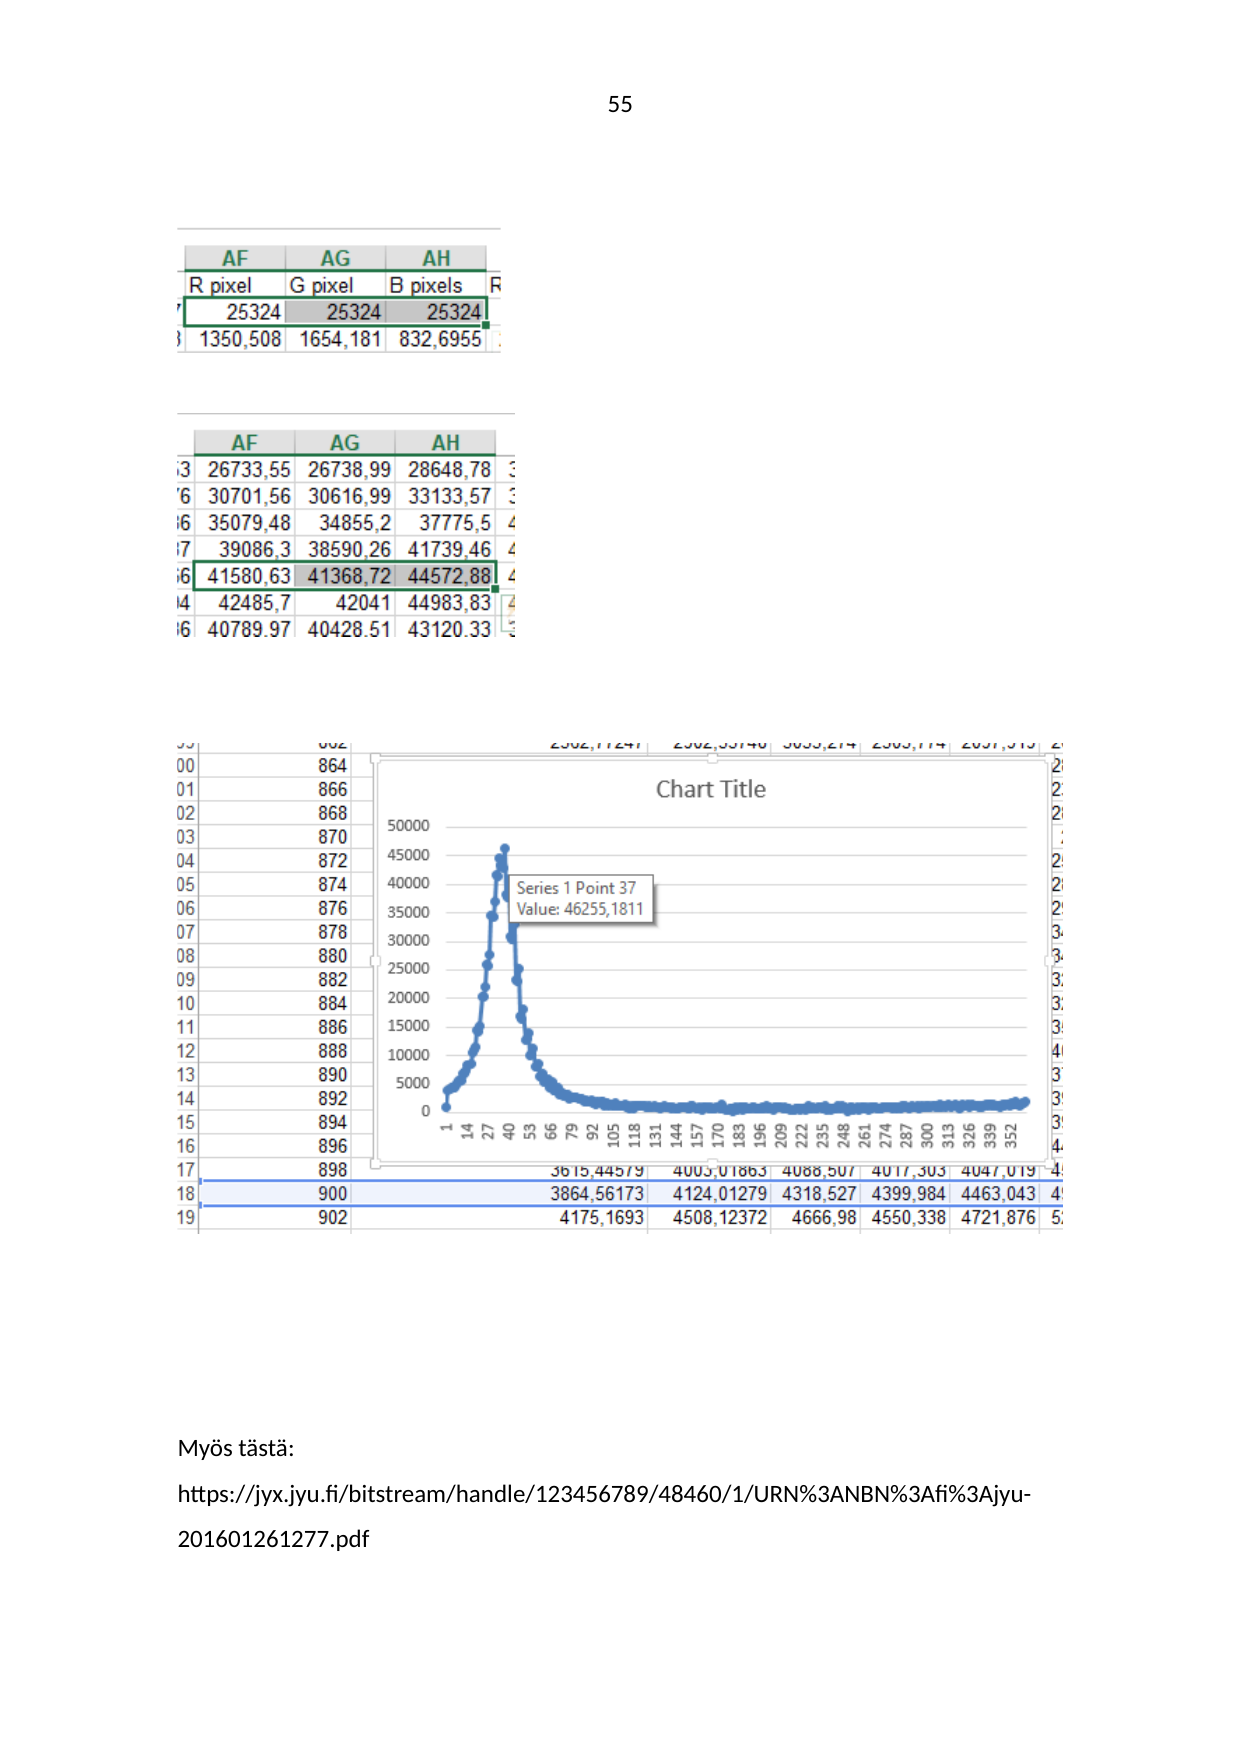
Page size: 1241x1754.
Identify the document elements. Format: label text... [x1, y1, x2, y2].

text Myös tästä: [177, 1432, 1063, 1463]
text https://jyx.jyu.fi/bitstream/handle/123456789/48460/1/URN%3ANBN%3Afi%3Ajyu-201601261277.pdf [177, 1478, 1063, 1554]
picture [177, 743, 1063, 1234]
picture [177, 413, 515, 637]
picture [177, 222, 501, 353]
